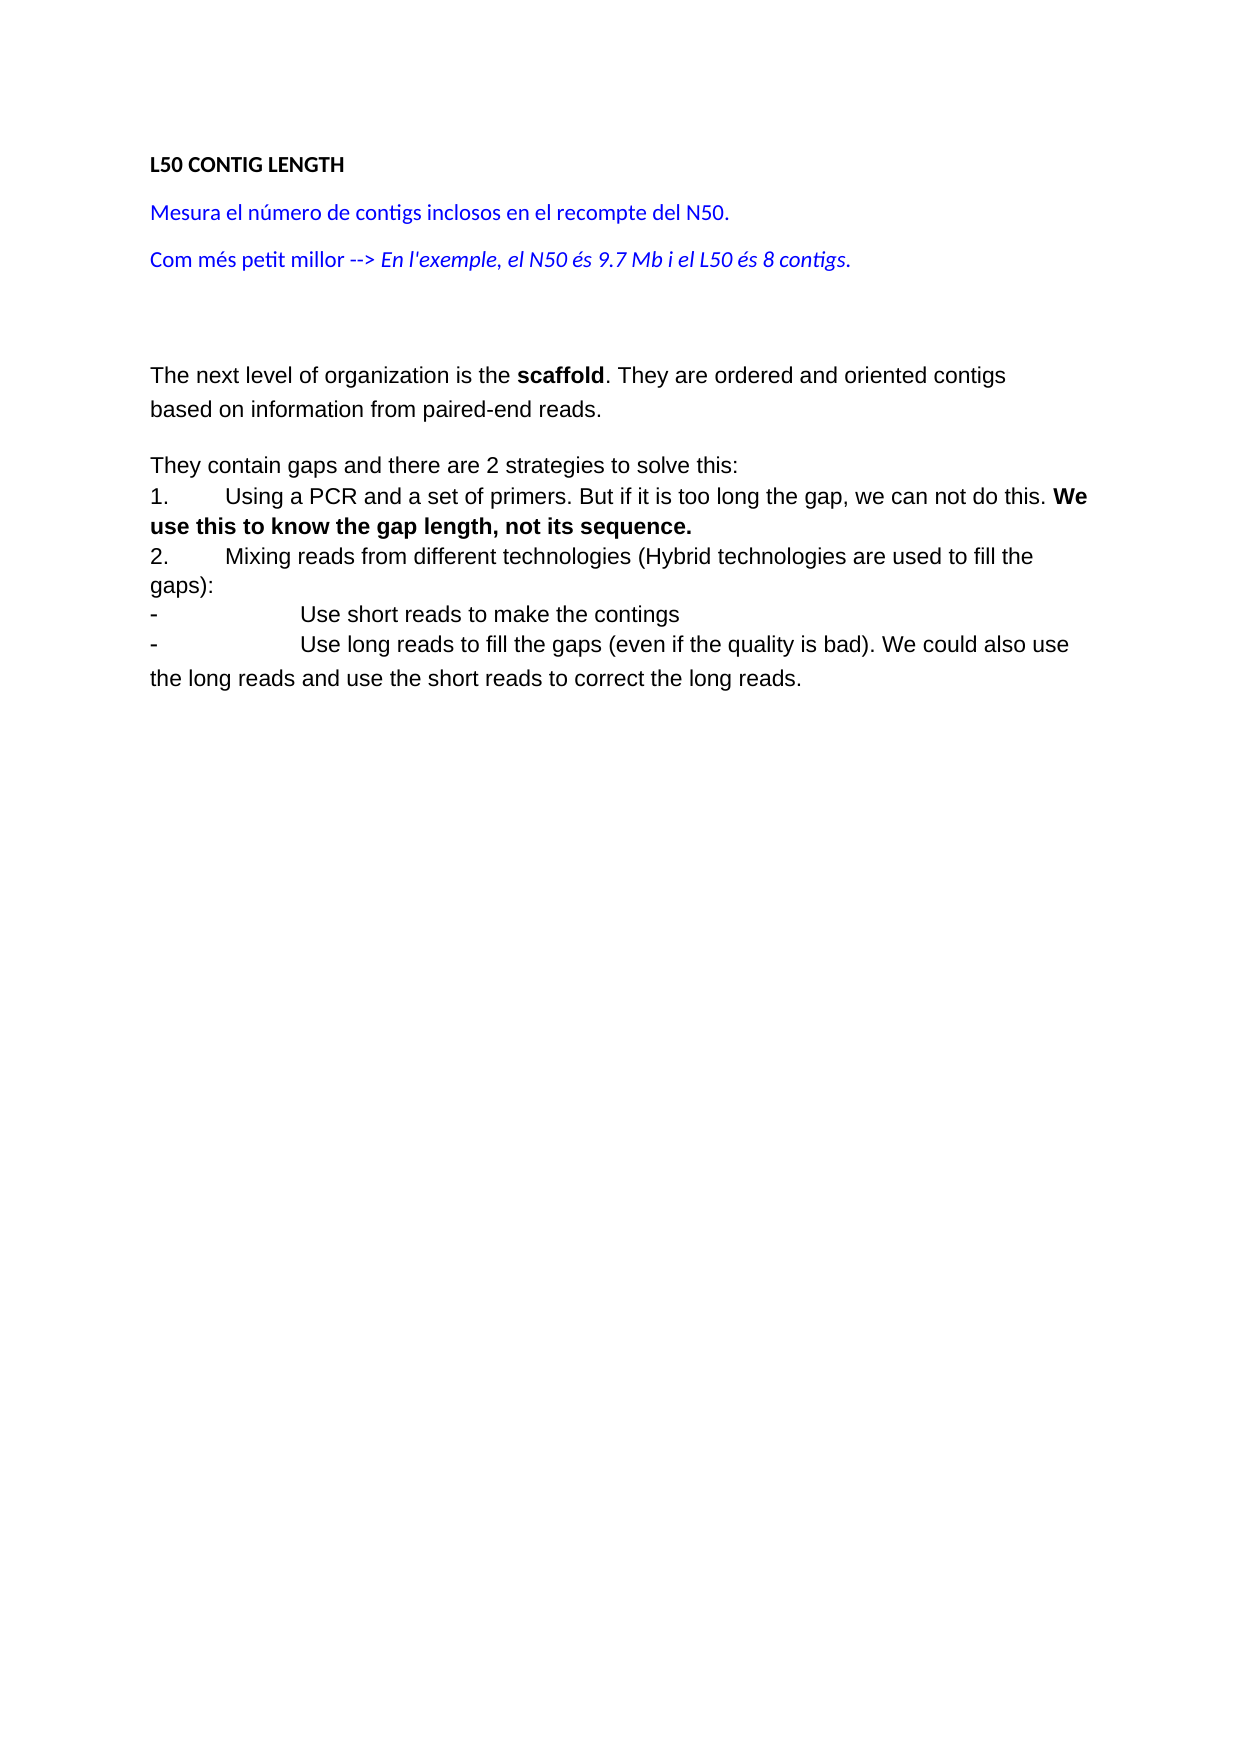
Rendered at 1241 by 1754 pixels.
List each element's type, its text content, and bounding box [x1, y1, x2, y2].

text Com més petit millor --> En l'exemple, el N50 és 9.7 Mb i el L50 és 8 contigs. [150, 245, 1090, 273]
text Mesura el número de contigs inclosos en el recompte del N50. [150, 198, 1090, 226]
list Use long reads to fill the gaps (even if the quality is bad). We could also use the long reads and use the short reads to correct the long reads. [150, 631, 1090, 691]
text The next level of organization is the scaffold. They are ordered and oriented contigs based on information from paired-end reads. [150, 362, 1073, 422]
list Use short reads to make the contings [150, 601, 1090, 627]
list Using a PCR and a set of primers. But if it is too long the gap, we can not do this. We use this to know the gap length, not its sequence. [150, 483, 1090, 539]
text L50 CONTIG LENGTH [150, 151, 1090, 179]
list Mixing reads from different technologies (Hybrid technologies are used to fill the gaps): [150, 543, 1090, 598]
text They contain gaps and there are 2 strategies to solve this: [150, 452, 1090, 479]
